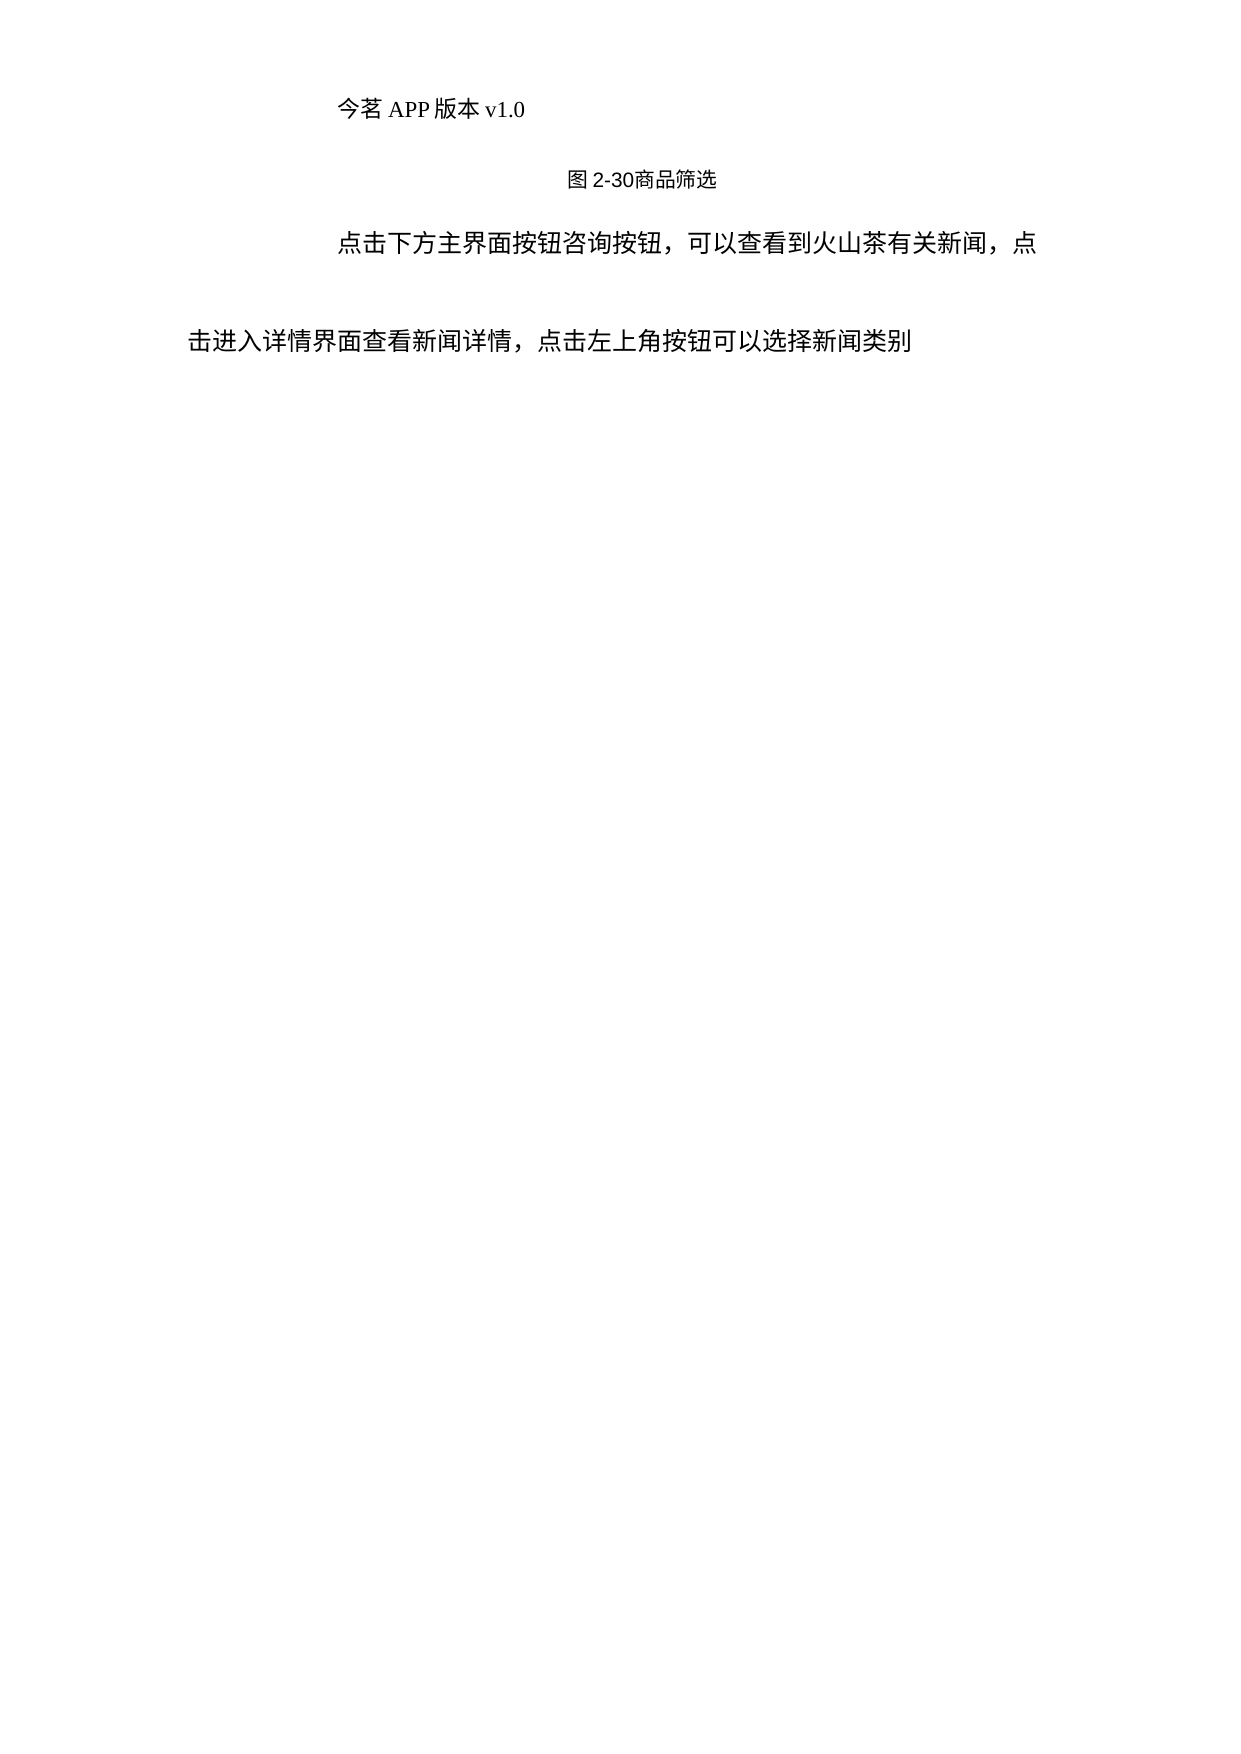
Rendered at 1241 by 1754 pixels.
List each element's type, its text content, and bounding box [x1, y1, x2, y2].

text 点击下方主界面按钮咨询按钮，可以查看到火山茶有关新闻，点击进入详情界面查看新闻详情，点击左上角按钮可以选择新闻类别 [187, 209, 1053, 372]
text 图 2-30商品筛选 [187, 162, 1053, 194]
